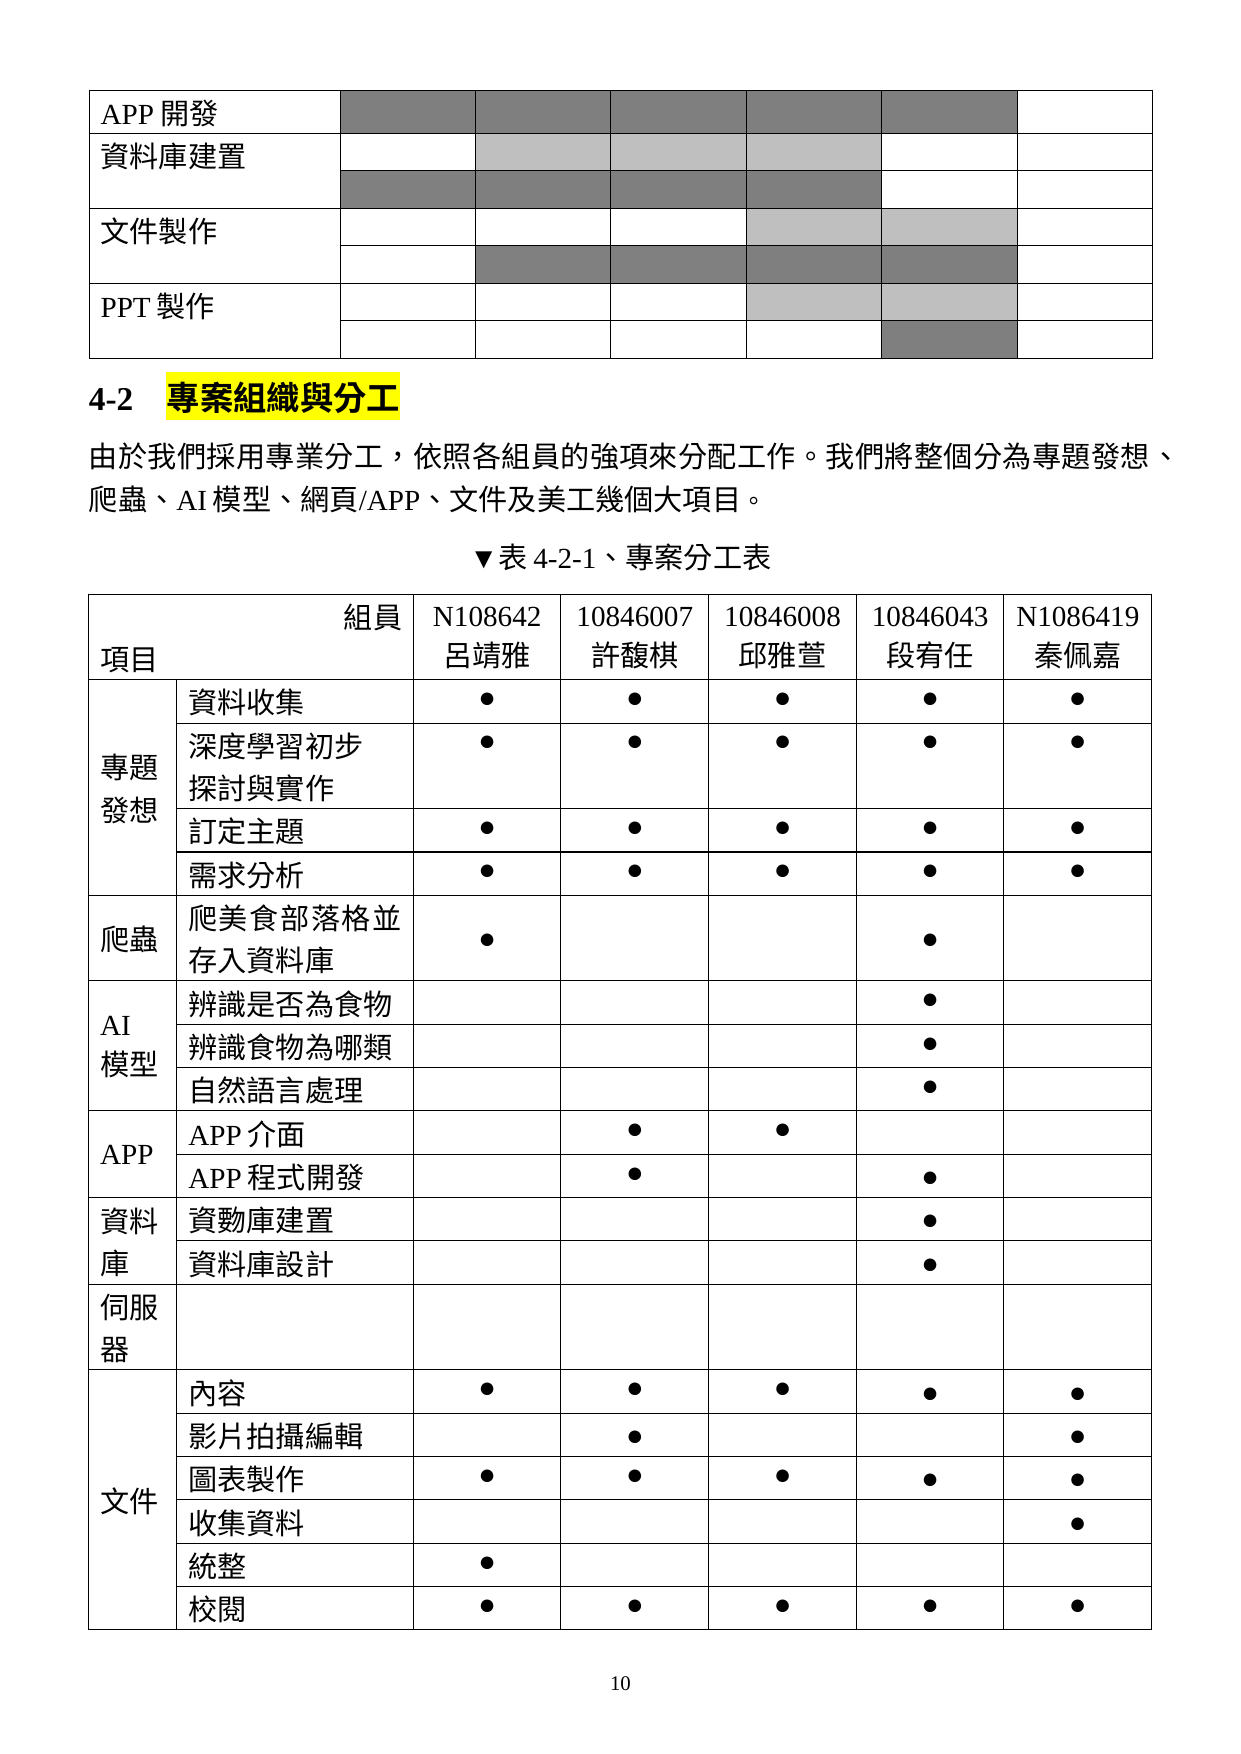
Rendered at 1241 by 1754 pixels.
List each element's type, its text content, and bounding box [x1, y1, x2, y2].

table_cell APP開發 [90, 91, 340, 133]
table_cell [747, 321, 881, 358]
table_cell [709, 1025, 856, 1067]
table_cell 辨識是否為食物 [177, 981, 413, 1024]
table_cell [561, 981, 708, 1024]
table_cell [414, 1155, 560, 1197]
table_cell ● [414, 1544, 560, 1586]
table_cell 深度學習初步 探討與實作 [177, 724, 413, 808]
table_cell [747, 134, 881, 170]
table_cell [709, 1198, 856, 1240]
table_cell ● [1004, 680, 1151, 722]
table_cell [414, 1068, 560, 1110]
table_cell [414, 1285, 560, 1369]
table_cell [747, 171, 881, 208]
table_cell ● [857, 1370, 1003, 1413]
table_header 組員 項目 [89, 595, 413, 679]
table_cell [561, 1285, 708, 1369]
table_cell [611, 134, 746, 170]
table_cell 自然語言處理 [177, 1068, 413, 1110]
table_cell ● [857, 1025, 1003, 1067]
table_cell ● [561, 853, 708, 895]
table_cell 專題發想 [89, 680, 176, 895]
table_cell [857, 1500, 1003, 1543]
table_cell 影片拍攝編輯 [177, 1414, 413, 1456]
table_cell [709, 896, 856, 980]
table_cell [857, 1111, 1003, 1154]
table_cell [476, 321, 610, 358]
table_cell [1018, 171, 1152, 208]
table_cell [476, 134, 610, 170]
table_cell [1018, 91, 1152, 133]
table_cell [709, 1241, 856, 1284]
table_cell ● [857, 981, 1003, 1024]
table_cell [747, 246, 881, 283]
table_cell [1004, 1198, 1151, 1240]
table_cell [341, 321, 475, 358]
table_cell [414, 1198, 560, 1240]
table_cell APP介面 [177, 1111, 413, 1154]
table_cell [1018, 284, 1152, 320]
table_cell ● [414, 724, 560, 808]
text ▼表4-2-1、專案分工表 [89, 518, 1152, 593]
table_cell [882, 321, 1017, 358]
table_cell ● [709, 1370, 856, 1413]
table_cell 資料庫建置 [90, 134, 340, 208]
table_cell ● [857, 1457, 1003, 1499]
table_cell ● [414, 896, 560, 980]
table_cell [882, 246, 1017, 283]
table_cell ● [709, 809, 856, 851]
table_cell [857, 1285, 1003, 1369]
table_cell [414, 1500, 560, 1543]
table_cell 爬蟲 [89, 896, 176, 980]
table_cell ● [857, 1068, 1003, 1110]
table_cell [341, 246, 475, 283]
table_cell 爬美食部落格並存入資料庫 [177, 896, 413, 980]
table_cell [709, 1285, 856, 1369]
table_cell ● [1004, 809, 1151, 851]
table_cell [341, 209, 475, 245]
table_cell 內容 [177, 1370, 413, 1413]
table_cell APP程式開發 [177, 1155, 413, 1197]
table_cell 辨識食物為哪類 [177, 1025, 413, 1067]
table_cell ● [857, 853, 1003, 895]
table_cell ● [1004, 853, 1151, 895]
table_cell [561, 1500, 708, 1543]
table_cell ● [857, 896, 1003, 980]
table_cell [611, 321, 746, 358]
table_cell ● [857, 724, 1003, 808]
table_cell 需求分析 [177, 853, 413, 895]
table_cell ● [857, 1155, 1003, 1197]
table_cell 收集資料 [177, 1500, 413, 1543]
table_cell [709, 981, 856, 1024]
table_cell [882, 209, 1017, 245]
table_cell [1004, 1111, 1151, 1154]
table_cell ● [561, 1414, 708, 1456]
table_cell [561, 1241, 708, 1284]
table_cell ● [1004, 724, 1151, 808]
table_header N108642呂靖雅 [414, 595, 560, 679]
table_cell ● [1004, 1370, 1151, 1413]
table_cell ● [561, 724, 708, 808]
table_cell [882, 171, 1017, 208]
table_cell [1004, 1068, 1151, 1110]
table_cell ● [561, 1155, 708, 1197]
table_cell [561, 1544, 708, 1586]
table_cell [1018, 321, 1152, 358]
table_cell [611, 284, 746, 320]
table_cell 資料庫 [89, 1198, 176, 1284]
table_cell ● [857, 1587, 1003, 1629]
table_cell ● [414, 1370, 560, 1413]
table_cell [1018, 209, 1152, 245]
table_cell [611, 246, 746, 283]
table_cell ● [857, 1198, 1003, 1240]
table_cell [476, 91, 610, 133]
table_cell [747, 209, 881, 245]
text 由於我們採用專業分工，依照各組員的強項來分配工作。我們將整個分為專題發想、爬蟲、AI模型、網頁/APP、文件及美工幾個大項目。 [89, 434, 1152, 518]
table_cell 文件 [89, 1370, 176, 1629]
table_cell ● [561, 1111, 708, 1154]
table_cell ● [709, 1111, 856, 1154]
table_cell ● [414, 1587, 560, 1629]
table_cell [611, 209, 746, 245]
table_cell [476, 171, 610, 208]
table_cell ● [709, 1457, 856, 1499]
table_cell 資覅庫建置 [177, 1198, 413, 1240]
table_cell [476, 209, 610, 245]
table_cell [414, 1025, 560, 1067]
table_cell [1004, 1155, 1151, 1197]
table_cell ● [414, 853, 560, 895]
table_cell ● [857, 680, 1003, 722]
table_cell [709, 1155, 856, 1197]
table_cell [709, 1544, 856, 1586]
table_cell ● [1004, 1457, 1151, 1499]
table_cell ● [414, 680, 560, 722]
table_cell [341, 284, 475, 320]
table_header 10846007許馥棋 [561, 595, 708, 679]
table_cell ● [709, 1587, 856, 1629]
table_cell [1004, 1241, 1151, 1284]
table_cell ● [1004, 1414, 1151, 1456]
table_header 10846043段宥任 [857, 595, 1003, 679]
table_cell [1004, 1025, 1151, 1067]
table_cell [1004, 1285, 1151, 1369]
table_cell [341, 134, 475, 170]
table_cell ● [414, 1457, 560, 1499]
table_cell [857, 1414, 1003, 1456]
table_cell [882, 134, 1017, 170]
table_cell [341, 91, 475, 133]
table_cell APP [89, 1111, 176, 1197]
table_cell [561, 896, 708, 980]
table_cell [476, 246, 610, 283]
table_cell ● [561, 1457, 708, 1499]
table_cell ● [561, 809, 708, 851]
table_cell ● [709, 724, 856, 808]
table_cell [414, 981, 560, 1024]
table_cell [709, 1068, 856, 1110]
table_cell 統整 [177, 1544, 413, 1586]
table_cell PPT製作 [90, 284, 340, 358]
table_cell ● [561, 1370, 708, 1413]
table_cell [1018, 134, 1152, 170]
table_cell ● [857, 1241, 1003, 1284]
table_cell 訂定主題 [177, 809, 413, 851]
table_cell ● [414, 809, 560, 851]
table_cell [1004, 1544, 1151, 1586]
table_cell 資料庫設計 [177, 1241, 413, 1284]
table_cell [747, 284, 881, 320]
table_cell ● [709, 853, 856, 895]
table_cell [882, 91, 1017, 133]
table_cell ● [857, 809, 1003, 851]
table_cell [177, 1285, 413, 1369]
table_header N1086419秦佩嘉 [1004, 595, 1151, 679]
table_cell ● [561, 1587, 708, 1629]
table_cell [709, 1500, 856, 1543]
table_cell [857, 1544, 1003, 1586]
table_cell [561, 1068, 708, 1110]
table_cell [561, 1025, 708, 1067]
table_cell [882, 284, 1017, 320]
table_cell [611, 171, 746, 208]
table_cell 文件製作 [90, 209, 340, 283]
table_cell 伺服器 [89, 1285, 176, 1369]
table_cell [414, 1111, 560, 1154]
table_cell 校閱 [177, 1587, 413, 1629]
table_cell ● [1004, 1587, 1151, 1629]
table_cell ● [709, 680, 856, 722]
table_header 10846008邱雅萱 [709, 595, 856, 679]
table_cell [611, 91, 746, 133]
table_cell [1018, 246, 1152, 283]
table_cell [341, 171, 475, 208]
table_cell [1004, 981, 1151, 1024]
text 4-2 專案組織與分工 [89, 359, 1152, 434]
table_cell ● [1004, 1500, 1151, 1543]
table_cell [476, 284, 610, 320]
table_cell [561, 1198, 708, 1240]
table_cell ● [561, 680, 708, 722]
table_cell [414, 1414, 560, 1456]
table_cell [709, 1414, 856, 1456]
table_cell [414, 1241, 560, 1284]
table_cell 資料收集 [177, 680, 413, 722]
table_cell AI 模型 [89, 981, 176, 1110]
table_cell [747, 91, 881, 133]
table_cell 圖表製作 [177, 1457, 413, 1499]
table_cell [1004, 896, 1151, 980]
